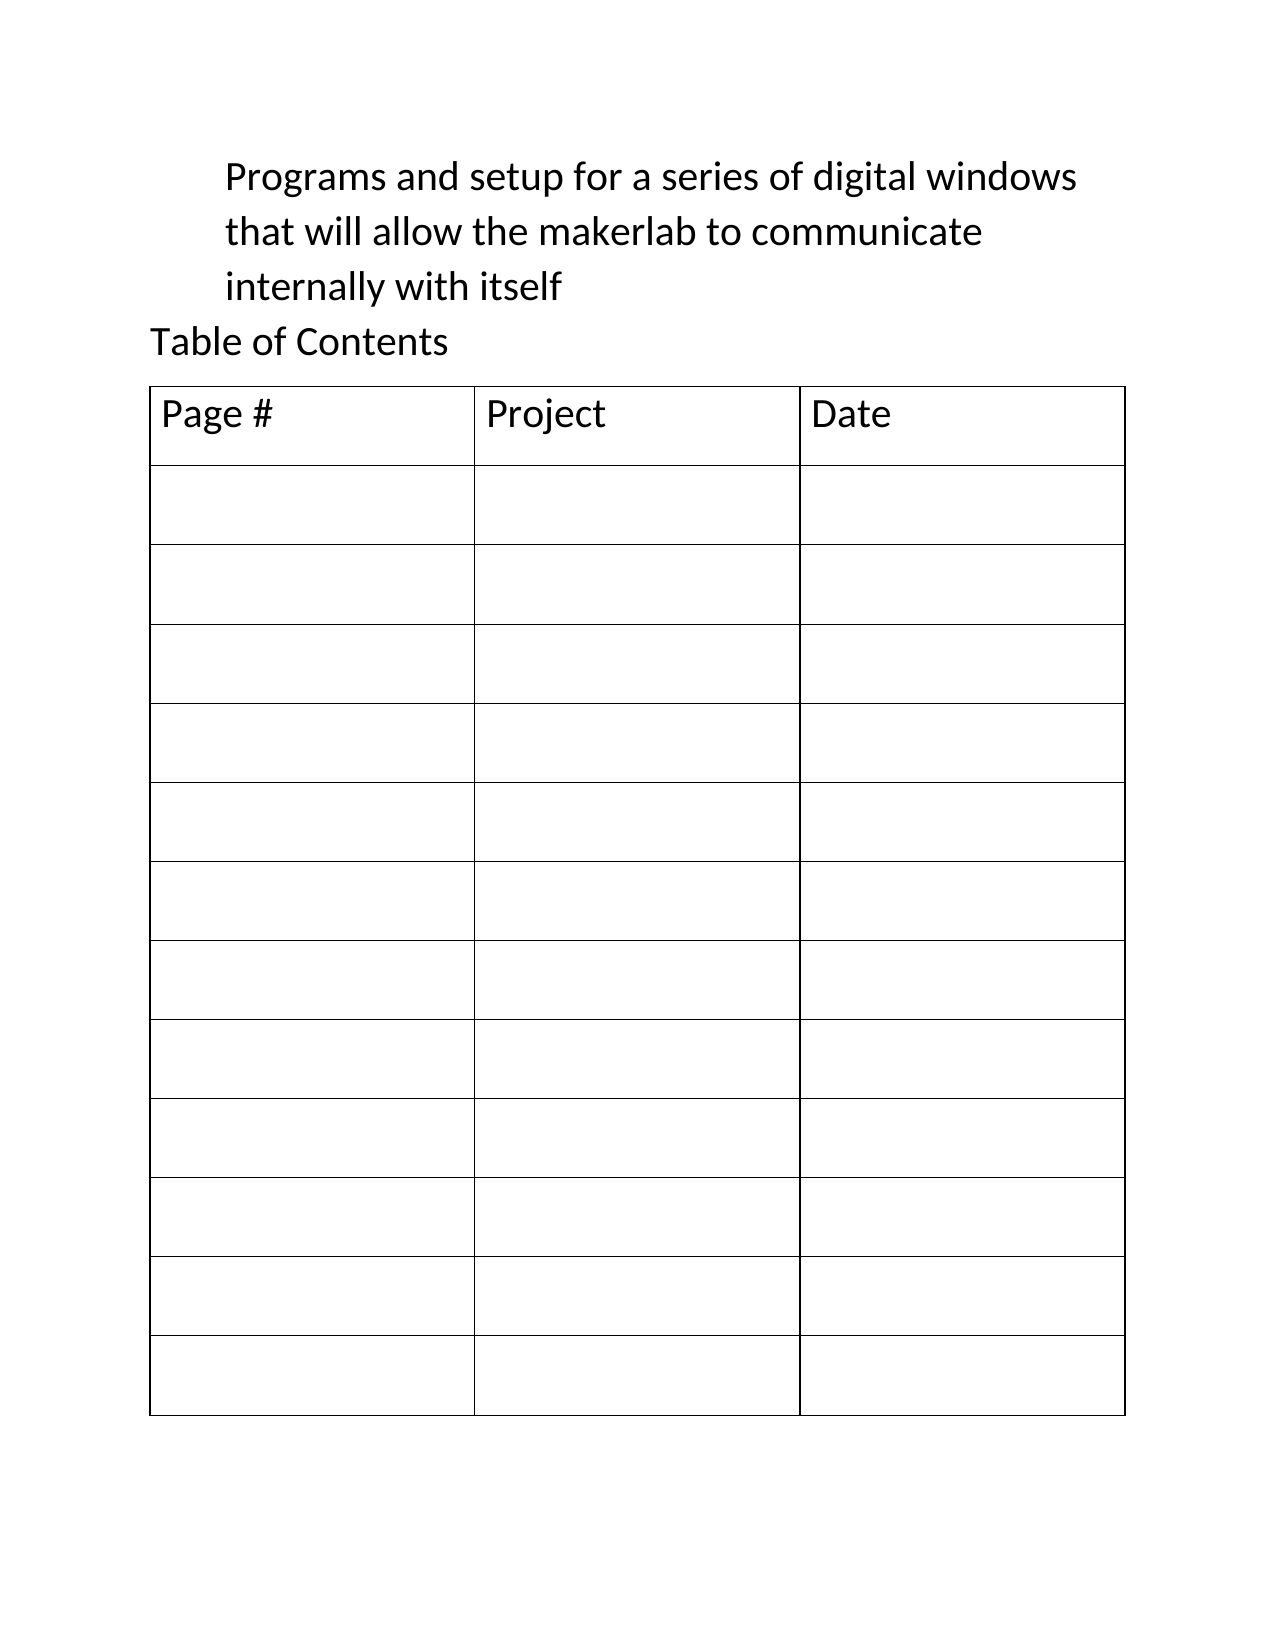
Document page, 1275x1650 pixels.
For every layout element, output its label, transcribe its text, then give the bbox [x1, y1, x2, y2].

table_cell [475, 1257, 799, 1335]
table_cell [151, 545, 474, 623]
table_cell [801, 783, 1124, 861]
table_cell [801, 941, 1124, 1019]
table_cell [475, 1336, 799, 1415]
table_cell [151, 1099, 474, 1177]
table_cell [475, 783, 799, 861]
table_cell [475, 862, 799, 940]
table_cell [151, 1020, 474, 1098]
table_cell [475, 466, 799, 544]
table_cell [801, 625, 1124, 702]
table_header Date [801, 387, 1124, 465]
table_cell [475, 1020, 799, 1098]
text Programs and setup for a series of digital windows that will allow the makerlab to communicate internally with itself [150, 150, 1125, 311]
table_cell [151, 625, 474, 702]
table_header Page # [151, 387, 474, 465]
table_cell [475, 545, 799, 623]
table_header Project [475, 387, 799, 465]
table_cell [801, 1178, 1124, 1256]
table_cell [801, 1257, 1124, 1335]
table_cell [475, 941, 799, 1019]
table_cell [801, 1336, 1124, 1415]
table_cell [801, 466, 1124, 544]
table_cell [151, 704, 474, 782]
table_cell [151, 1336, 474, 1415]
table_cell [801, 1020, 1124, 1098]
table_cell [151, 1257, 474, 1335]
table_cell [151, 1178, 474, 1256]
table_cell [151, 941, 474, 1019]
table_cell [151, 466, 474, 544]
table_cell [801, 545, 1124, 623]
table_cell [475, 1178, 799, 1256]
table_cell [151, 862, 474, 940]
table_cell [475, 625, 799, 702]
table_cell [801, 862, 1124, 940]
text Table of Contents [150, 315, 1125, 366]
table_cell [475, 704, 799, 782]
table_cell [801, 704, 1124, 782]
table_cell [801, 1099, 1124, 1177]
table_cell [151, 783, 474, 861]
table_cell [475, 1099, 799, 1177]
